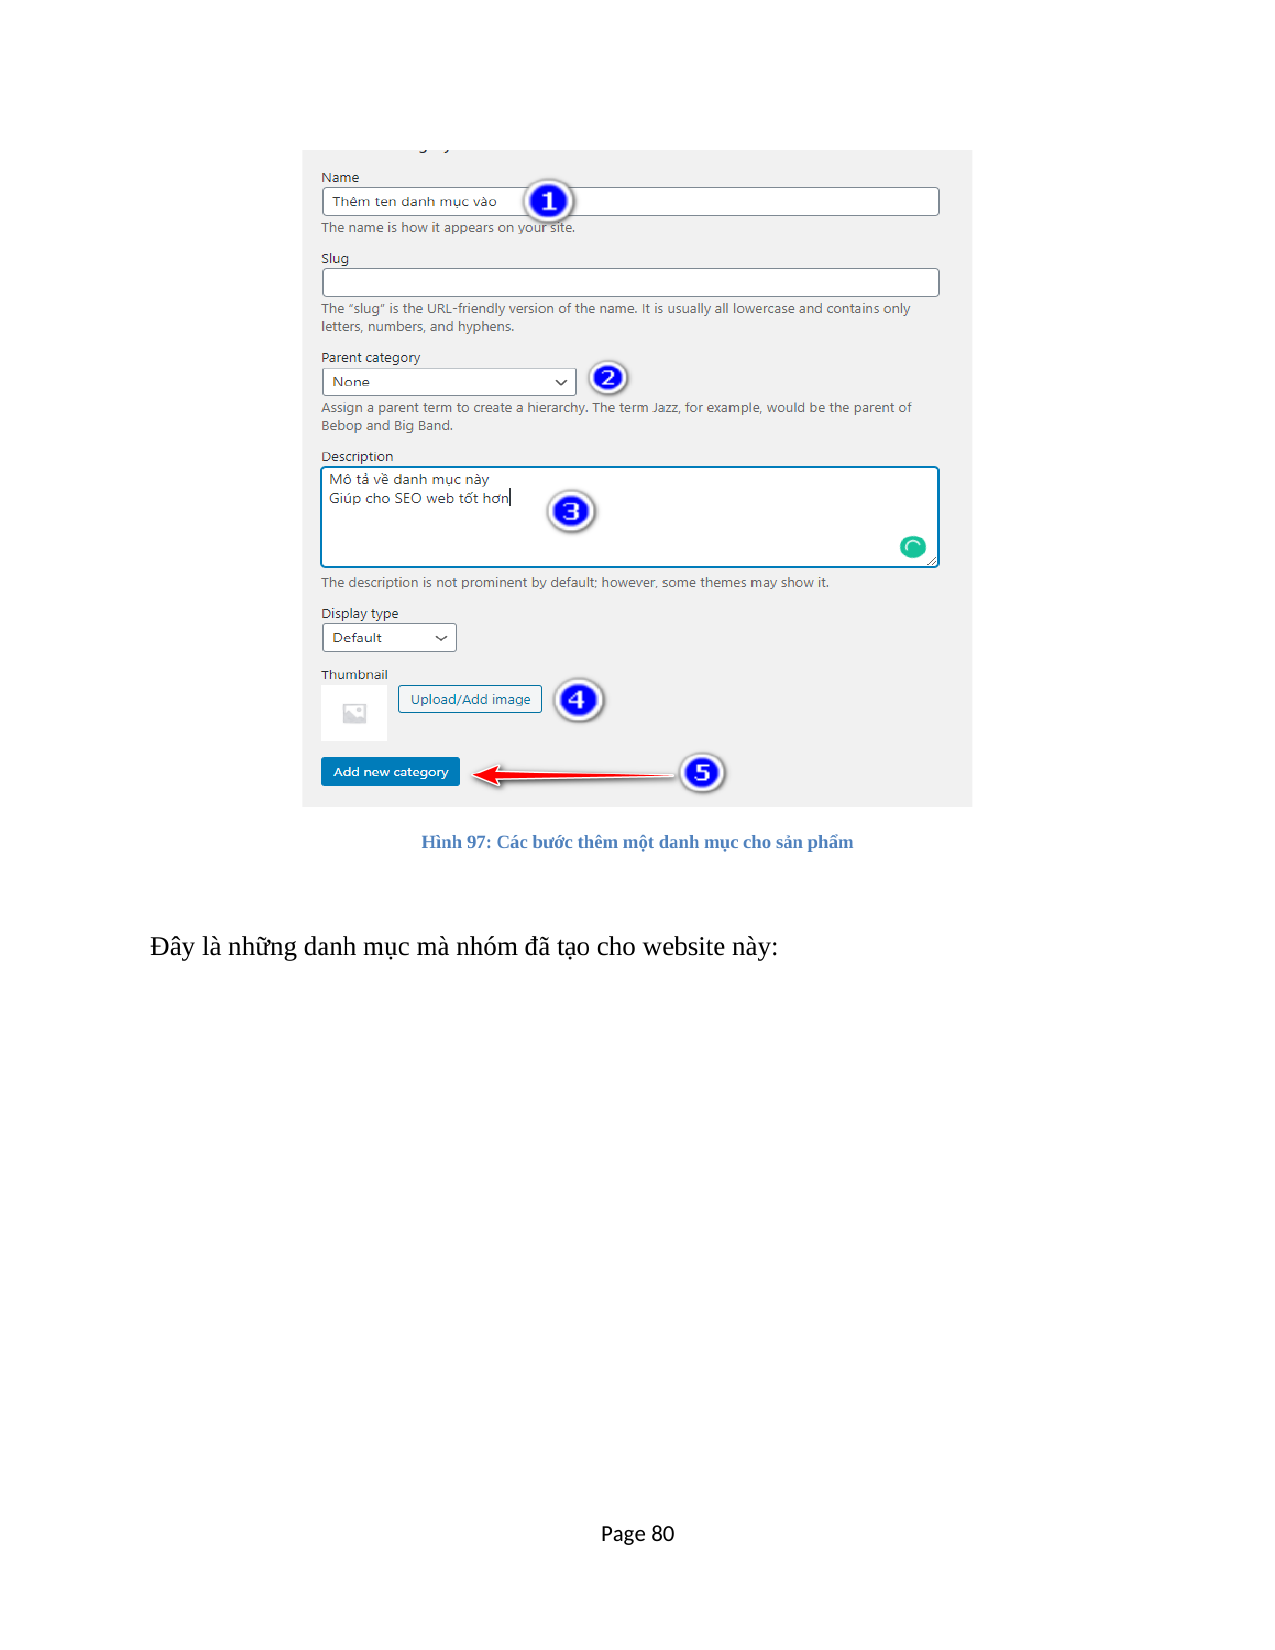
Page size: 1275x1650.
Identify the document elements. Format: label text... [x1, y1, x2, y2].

text Đây là những danh mục mà nhóm đã tạo cho website này: [150, 930, 1125, 961]
picture [302, 150, 973, 807]
text Hình 97: Các bước thêm một danh mục cho sản phẩm [150, 831, 1125, 853]
